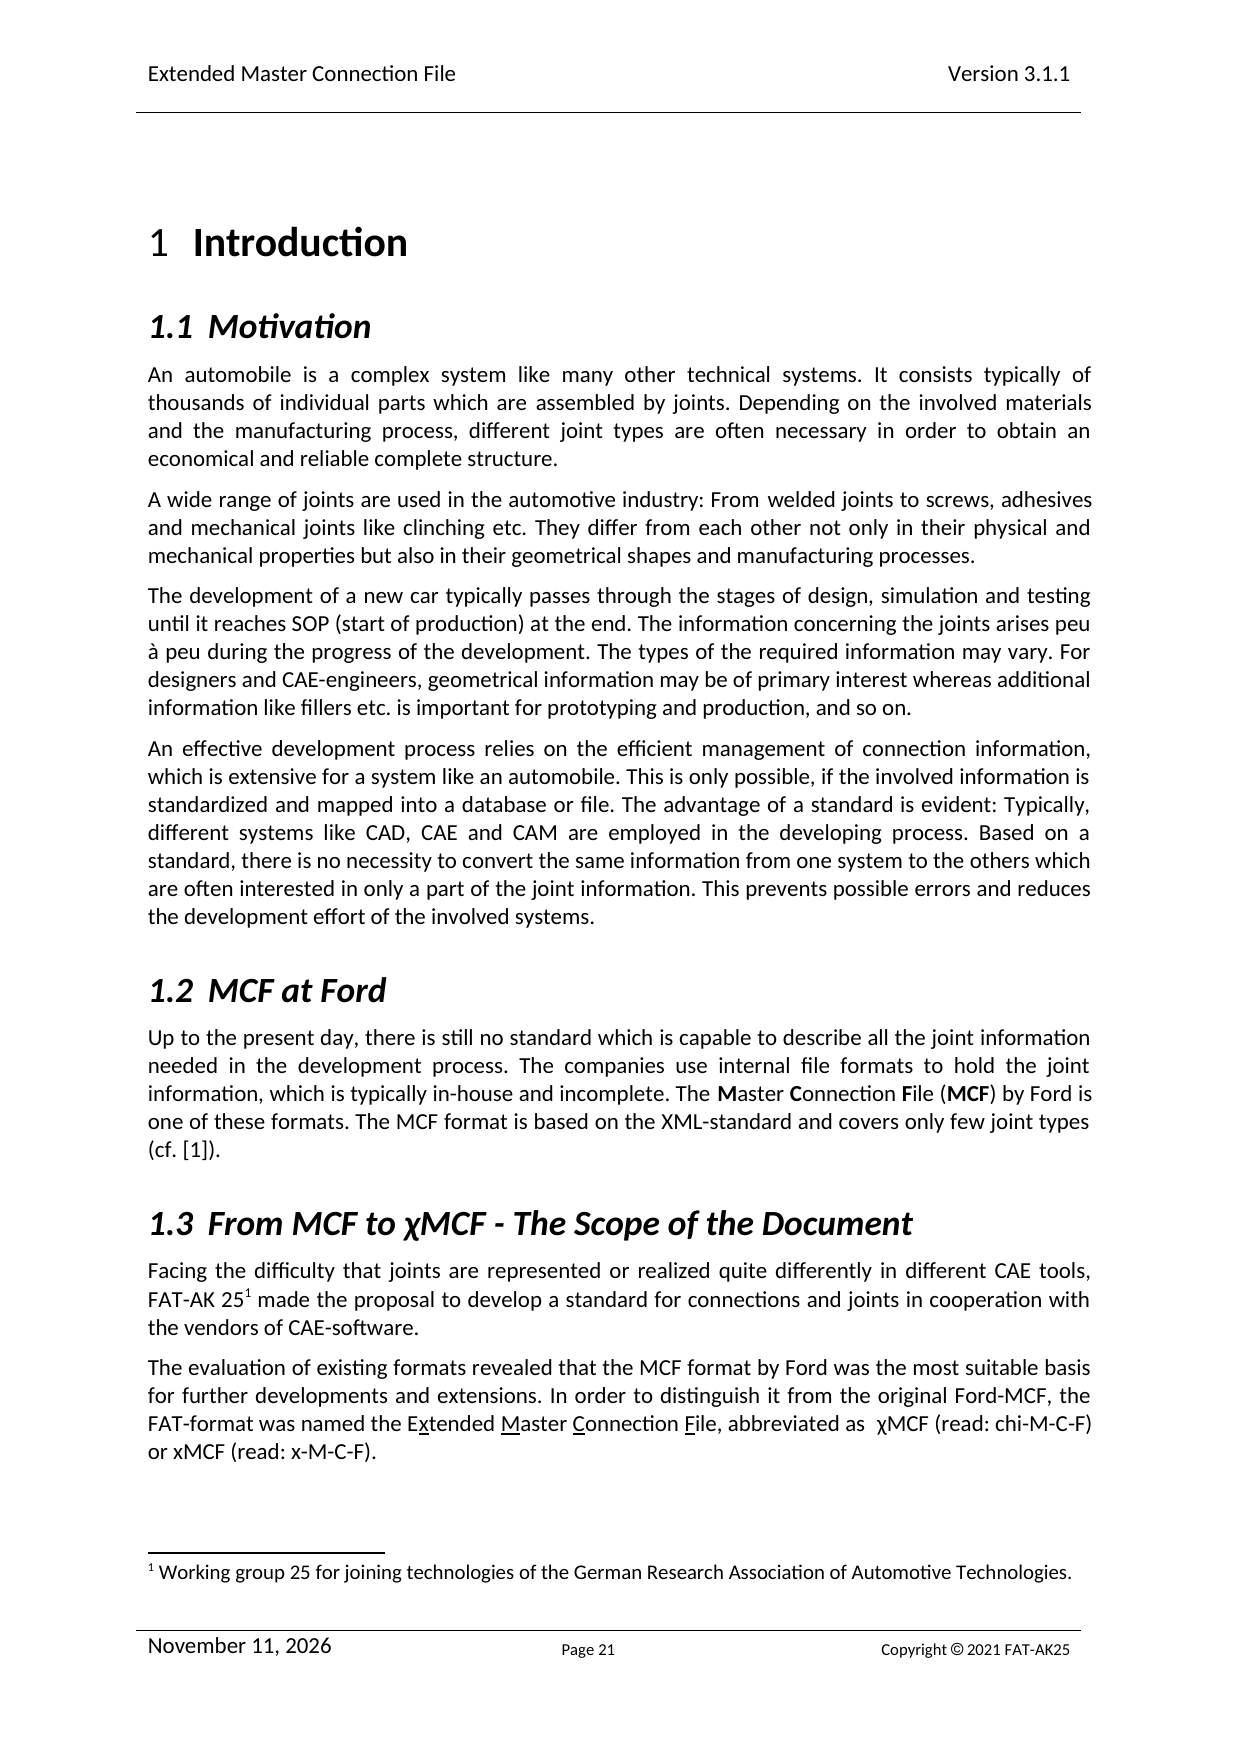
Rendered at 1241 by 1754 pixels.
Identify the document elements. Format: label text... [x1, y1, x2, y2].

text Facing the difficulty that joints are represented or realized quite differently in different CAE tools, FAT-AK 25 made the proposal to develop a standard for connections and joints in cooperation with the vendors of CAE-software. [148, 1257, 1092, 1341]
subtitle Introduction [148, 216, 1092, 267]
text An effective development process relies on the efficient management of connection information, which is extensive for a system like an automobile. This is only possible, if the involved information is standardized and mapped into a database or file. The advantage of a standard is evident: Typically, different systems like CAD, CAE and CAM are employed in the developing process. Based on a standard, there is no necessity to convert the same information from one system to the others which are often interested in only a part of the joint information. This prevents possible errors and reduces the development effort of the involved systems. [148, 734, 1092, 930]
text The evaluation of existing formats revealed that the MCF format by Ford was the most suitable basis for further developments and extensions. In order to distinguish it from the original Ford-MCF, the FAT-format was named the Extended Master Connection File, abbreviated asχMCF (read: chi-M-C-F) or xMCF (read: x-M-C-F). [148, 1353, 1092, 1465]
text A wide range of joints are used in the automotive industry: From welded joints to screws, adhesives and mechanical joints like clinching etc. They differ from each other not only in their physical and mechanical properties but also in their geometrical shapes and manufacturing processes. [148, 485, 1092, 569]
text Up to the present day, there is still no standard which is capable to describe all the joint information needed in the development process. The companies use internal file formats to hold the joint information, which is typically in-house and incomplete. The Master Connection File (MCF) by Ford is one of these formats. The MCF format is based on the XML-standard and covers only few joint types (cf. [1]). [148, 1023, 1092, 1163]
text The development of a new car typically passes through the stages of design, simulation and testing until it reaches SOP (start of production) at the end. The information concerning the joints arises peu à peu during the progress of the development. The types of the required information may vary. For designers and CAE-engineers, geometrical information may be of primary interest whereas additional information like fillers etc. is important for prototyping and production, and so on. [148, 581, 1092, 721]
subtitle MCF at Ford [148, 968, 1092, 1011]
text An automobile is a complex system like many other technical systems. It consists typically of thousands of individual parts which are assembled by joints. Depending on the involved materials and the manufacturing process, different joint types are often necessary in order to obtain an economical and reliable complete structure. [148, 360, 1092, 472]
subtitle From MCF to χMCF - The Scope of the Document [148, 1201, 1092, 1244]
subtitle Motivation [148, 304, 1092, 348]
